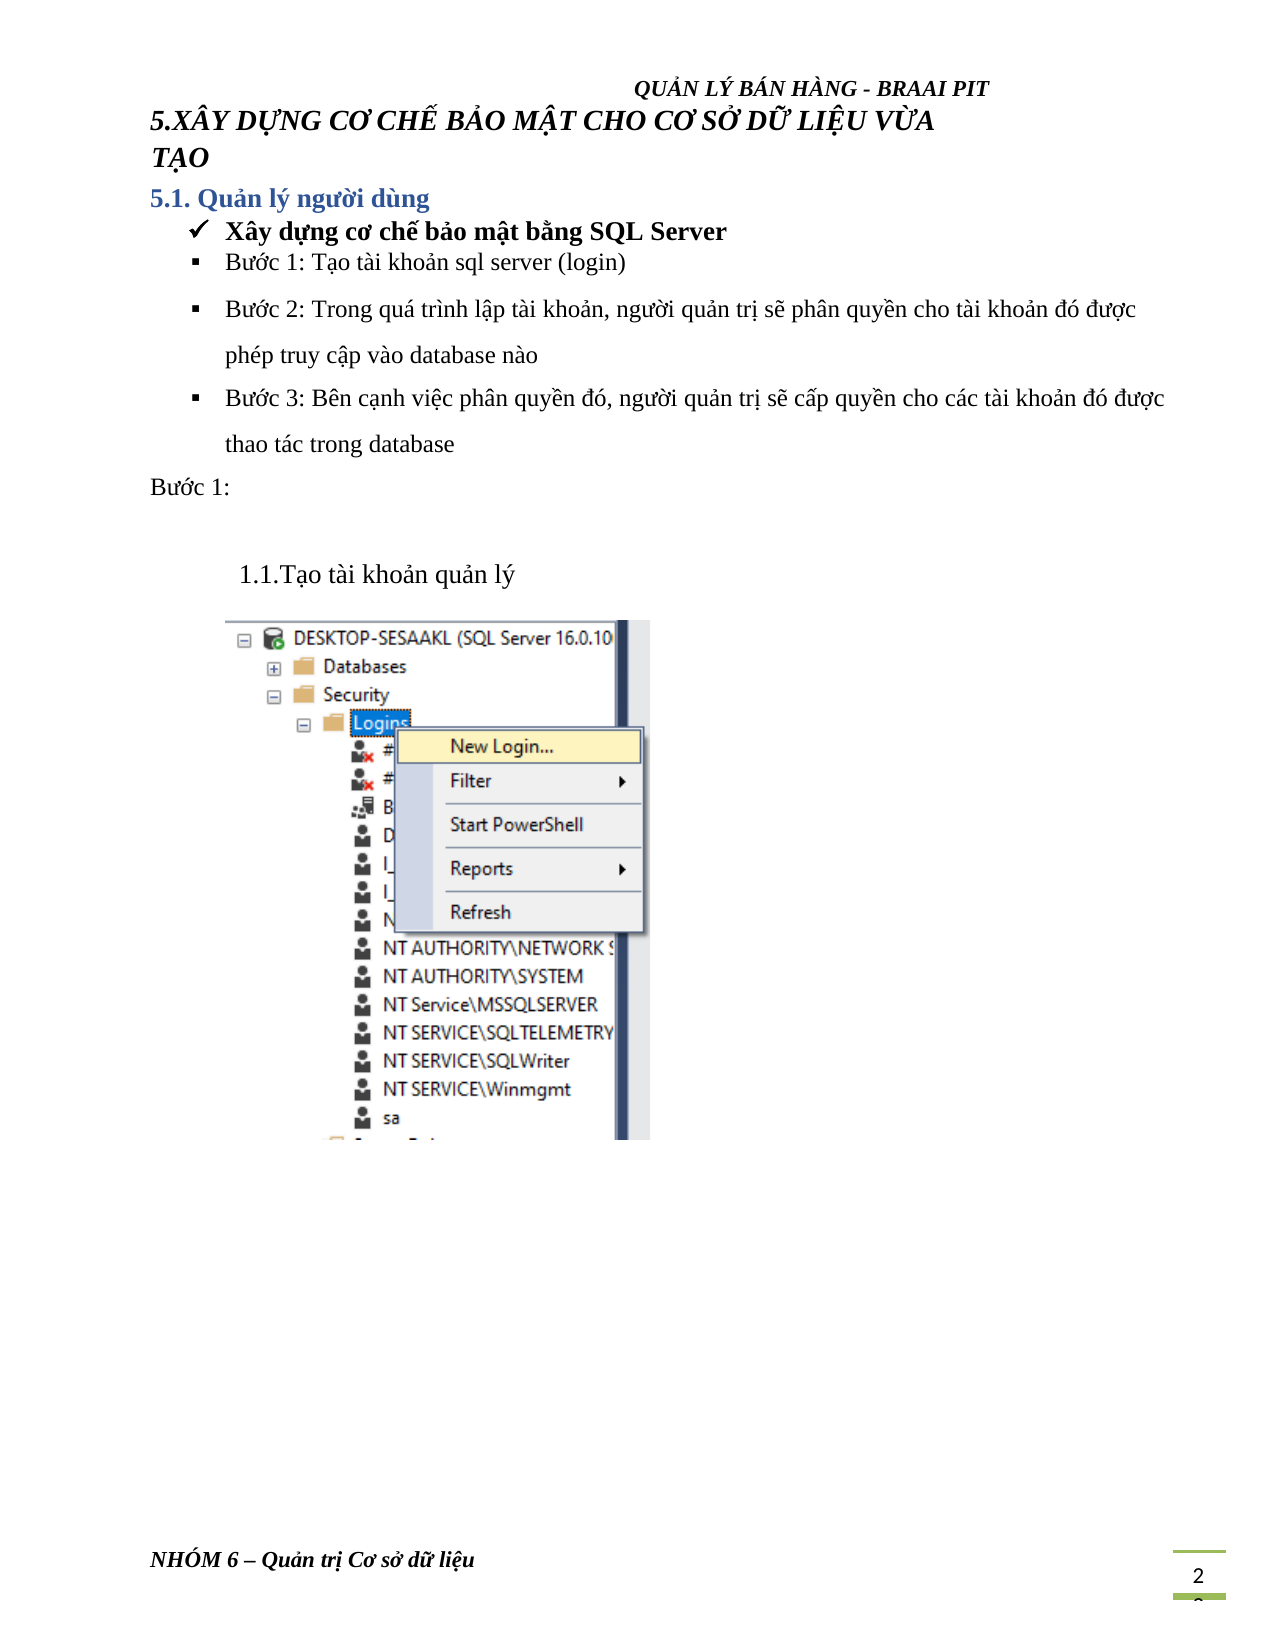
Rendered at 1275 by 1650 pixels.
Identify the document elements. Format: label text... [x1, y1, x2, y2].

list Bước 2: Trong quá trình lập tài khoản, người quản trị sẽ phân quyền cho tài khoản đó được phép truy cập vào database nào [187, 294, 1172, 368]
list Bước 3: Bên cạnh việc phân quyền đó, người quản trị sẽ cấp quyền cho các tài khoản đó được thao tác trong database [187, 383, 1172, 457]
list Xây dựng cơ chế bảo mật bằng SQL Server [187, 216, 1172, 247]
subtitle 5.1. Quản lý người dùng [150, 182, 1172, 213]
picture [225, 620, 650, 1140]
text Bước 1: [150, 472, 1172, 501]
list Bước 1: Tạo tài khoản sql server (login) [187, 247, 1172, 278]
text 1.1.Tạo tài khoản quản lý [150, 558, 1172, 589]
subtitle 5.XÂY DỰNG CƠ CHẾ BẢO MẬT CHO CƠ SỞ DỮ LIỆU VỪA TẠO [150, 103, 978, 174]
